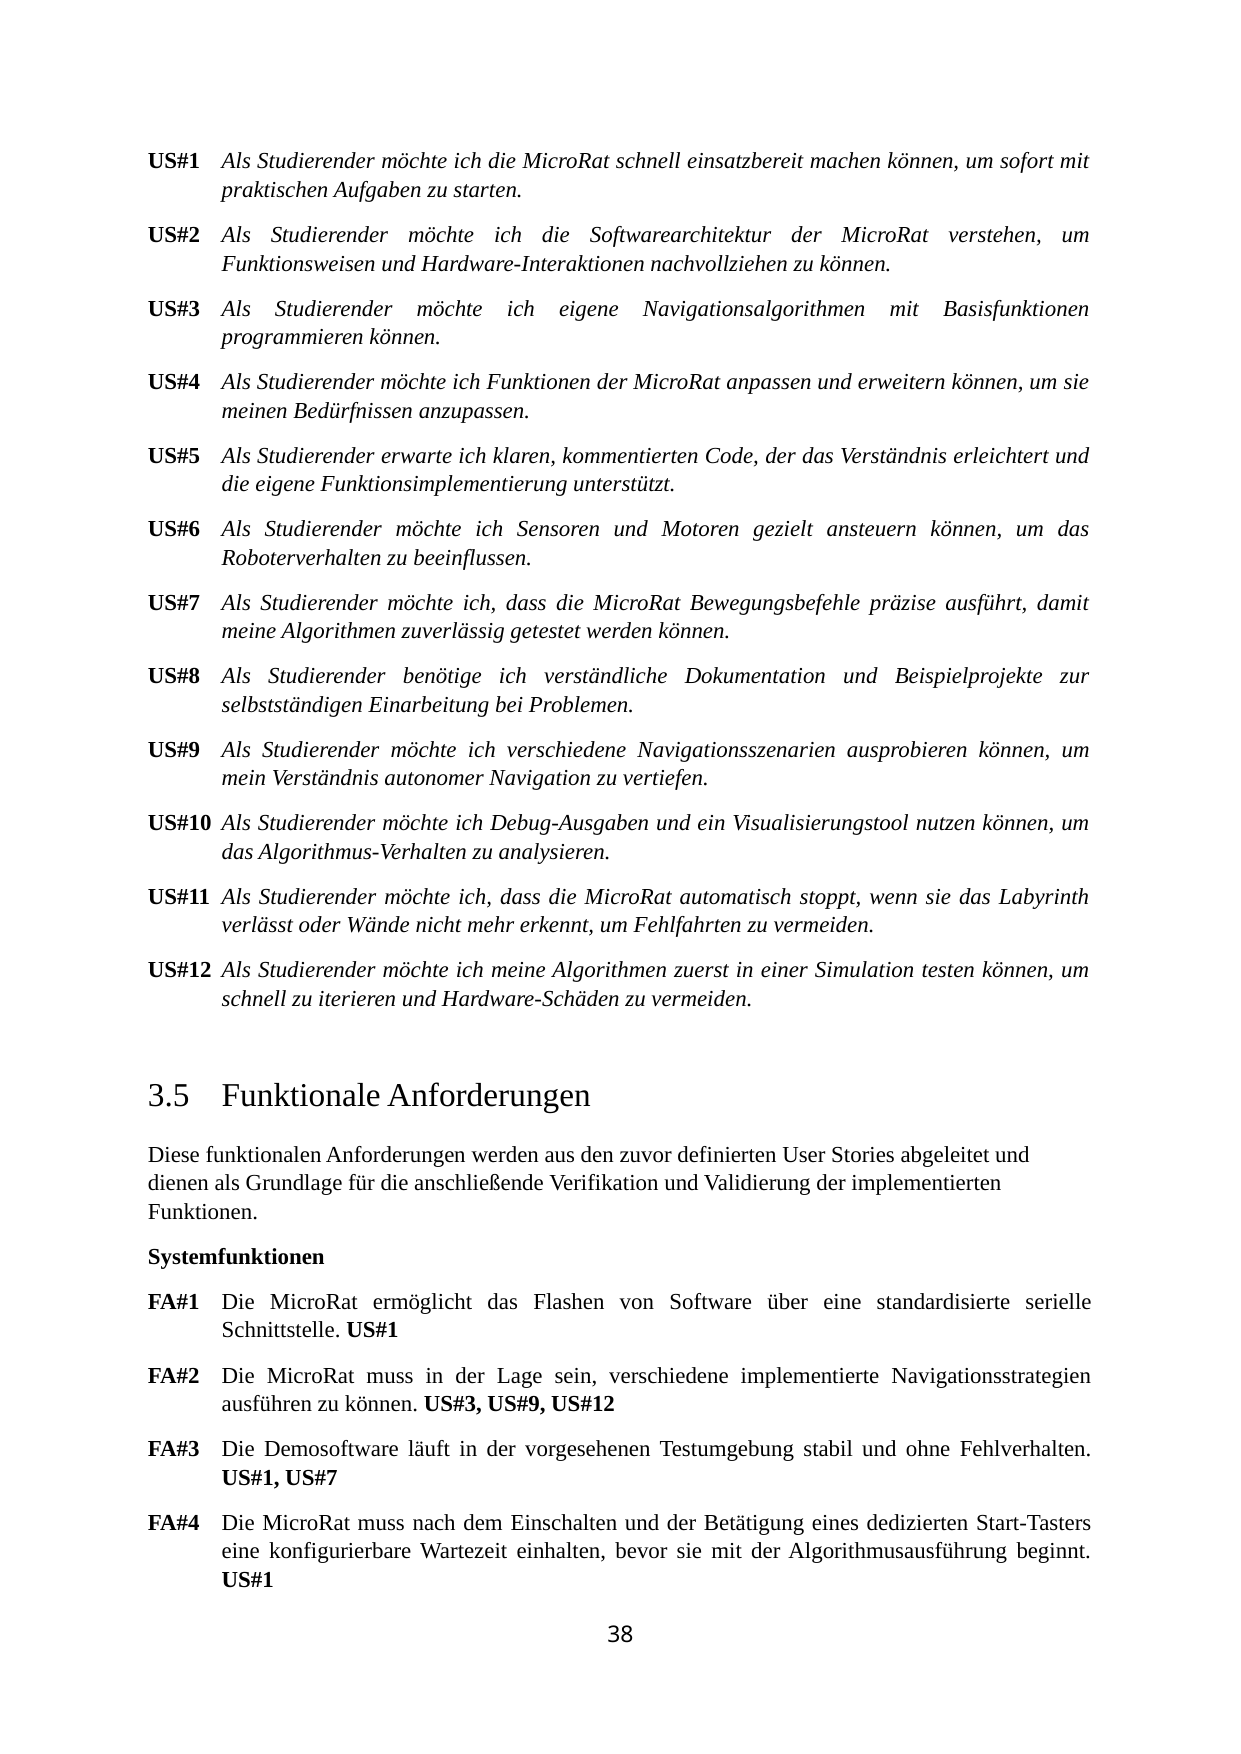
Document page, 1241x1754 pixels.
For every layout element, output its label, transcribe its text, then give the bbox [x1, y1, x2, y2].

text US#8 Als Studierender benötige ich verständliche Dokumentation und Beispielprojekte zur selbstständigen Einarbeitung bei Problemen. [148, 662, 1093, 717]
text US#10 Als Studierender möchte ich Debug-Ausgaben und ein Visualisierungstool nutzen können, um das Algorithmus-Verhalten zu analysieren. [148, 809, 1093, 864]
text US#11 Als Studierender möchte ich, dass die MicroRat automatisch stoppt, wenn sie das Labyrinth verlässt oder Wände nicht mehr erkennt, um Fehlfahrten zu vermeiden. [148, 883, 1093, 938]
text FA#1 Die MicroRat ermöglicht das Flashen von Software über eine standardisierte serielle Schnittstelle. US#1 [148, 1288, 1093, 1343]
text US#5 Als Studierender erwarte ich klaren, kommentierten Code, der das Verständnis erleichtert und die eigene Funktionsimplementierung unterstützt. [148, 442, 1093, 497]
text US#2 Als Studierender möchte ich die Softwarearchitektur der MicroRat verstehen, um Funktionsweisen und Hardware-Interaktionen nachvollziehen zu können. [148, 221, 1093, 276]
text US#9 Als Studierender möchte ich verschiedene Navigationsszenarien ausprobieren können, um mein Verständnis autonomer Navigation zu vertiefen. [148, 736, 1093, 791]
text US#7 Als Studierender möchte ich, dass die MicroRat Bewegungsbefehle präzise ausführt, damit meine Algorithmen zuverlässig getestet werden können. [148, 589, 1093, 644]
subtitle 3.5 Funktionale Anforderungen [148, 1075, 1093, 1113]
text US#3 Als Studierender möchte ich eigene Navigationsalgorithmen mit Basisfunktionen programmieren können. [148, 295, 1093, 349]
text US#12 Als Studierender möchte ich meine Algorithmen zuerst in einer Simulation testen können, um schnell zu iterieren und Hardware-Schäden zu vermeiden. [148, 957, 1093, 1011]
text FA#4 Die MicroRat muss nach dem Einschalten und der Betätigung eines dedizierten Start-Tasters eine konfigurierbare Wartezeit einhalten, bevor sie mit der Algorithmusausführung beginnt. US#1 [148, 1509, 1093, 1592]
text FA#2 Die MicroRat muss in der Lage sein, verschiedene implementierte Navigationsstrategien ausführen zu können. US#3, US#9, US#12 [148, 1362, 1093, 1416]
text FA#3 Die Demosoftware läuft in der vorgesehenen Testumgebung stabil und ohne Fehlverhalten. US#1, US#7 [148, 1435, 1093, 1490]
text US#4 Als Studierender möchte ich Funktionen der MicroRat anpassen und erweitern können, um sie meinen Bedürfnissen anzupassen. [148, 368, 1093, 423]
text Systemfunktionen [148, 1243, 1093, 1269]
text US#6 Als Studierender möchte ich Sensoren und Motoren gezielt ansteuern können, um das Roboterverhalten zu beeinflussen. [148, 515, 1093, 570]
text Diese funktionalen Anforderungen werden aus den zuvor definierten User Stories abgeleitet und dienen als Grundlage für die anschließende Verifikation und Validierung der implementierten Funktionen. [148, 1141, 1093, 1224]
text US#1 Als Studierender möchte ich die MicroRat schnell einsatzbereit machen können, um sofort mit praktischen Aufgaben zu starten. [148, 148, 1093, 202]
